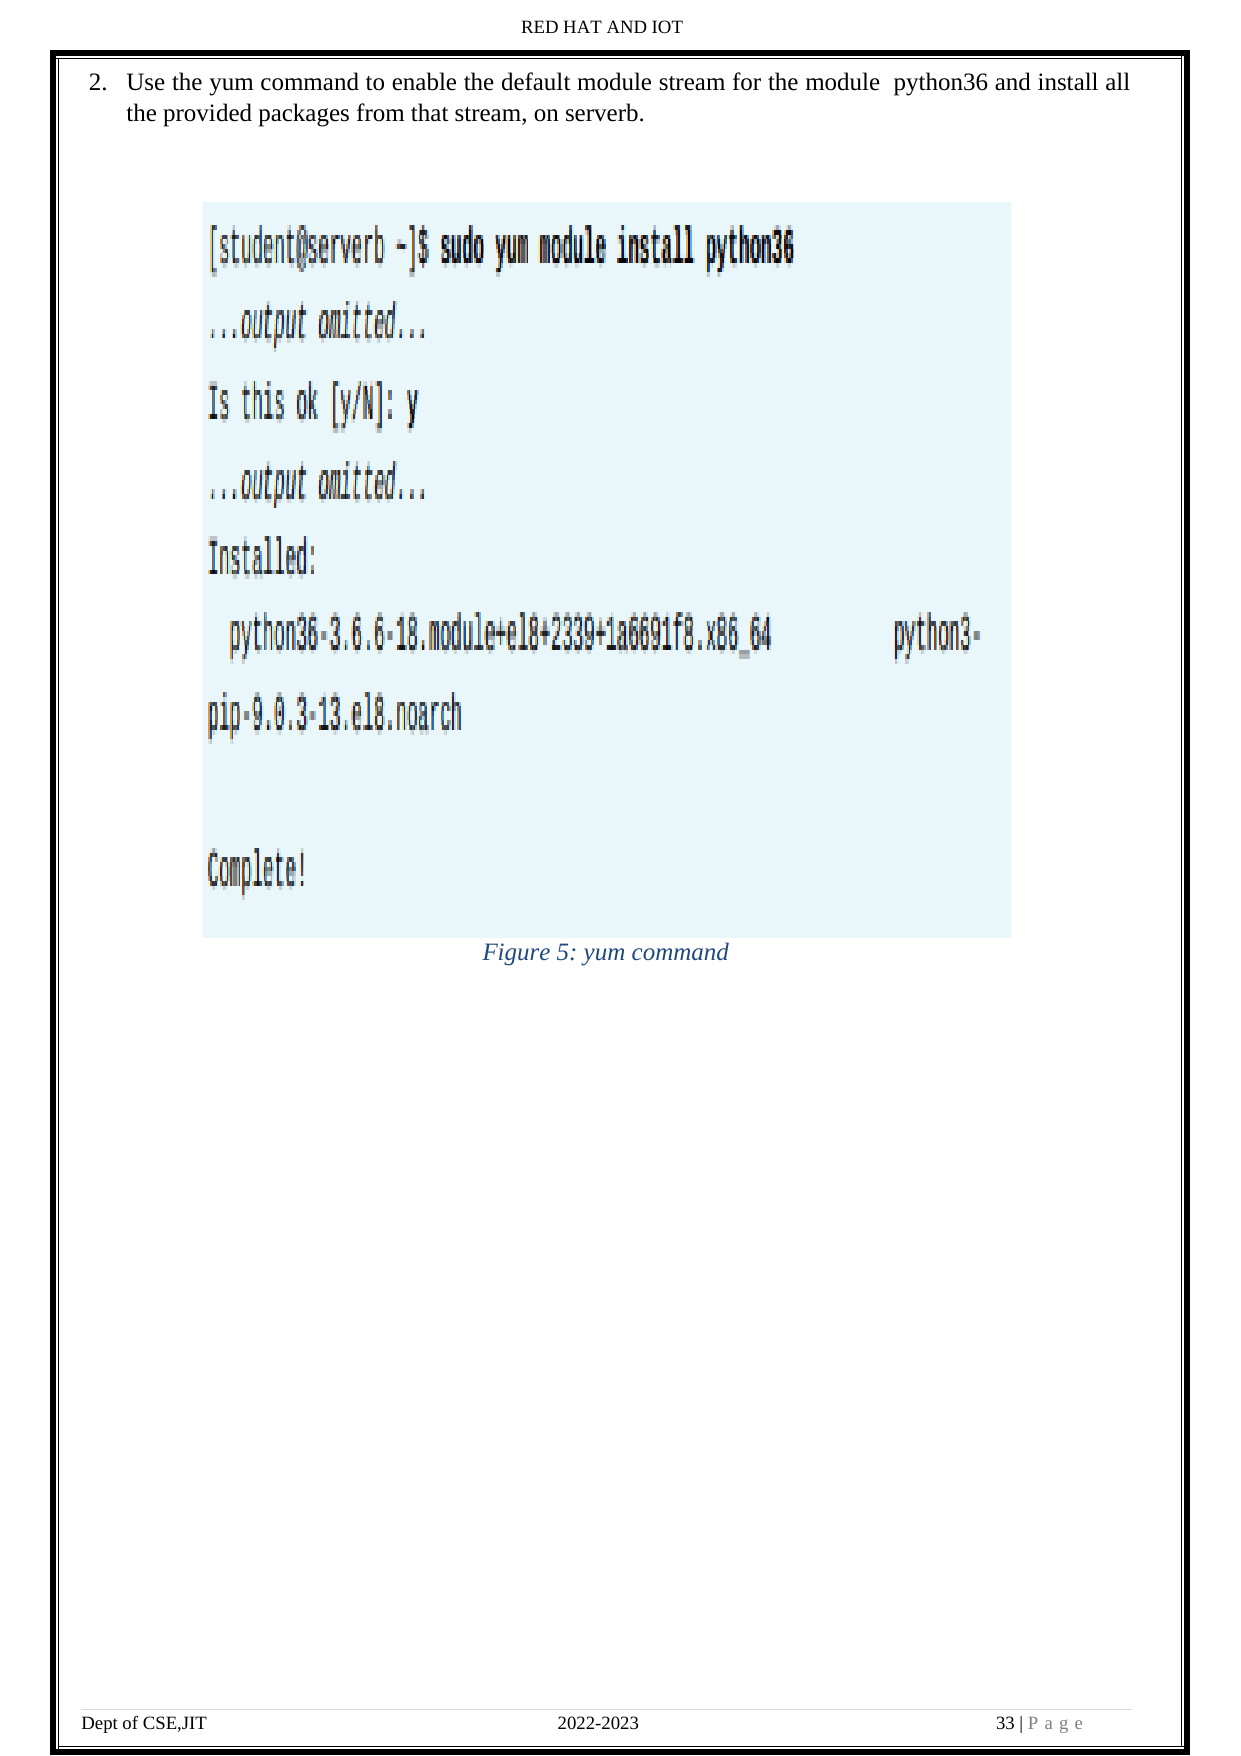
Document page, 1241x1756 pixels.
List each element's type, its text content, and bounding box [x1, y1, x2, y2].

picture [202, 202, 1012, 938]
text Figure 5: yum command [81, 937, 1132, 966]
list Use the yum command to enable the default module stream for the module python36 and install all the provided packages from that stream, on serverb. [89, 67, 1132, 126]
